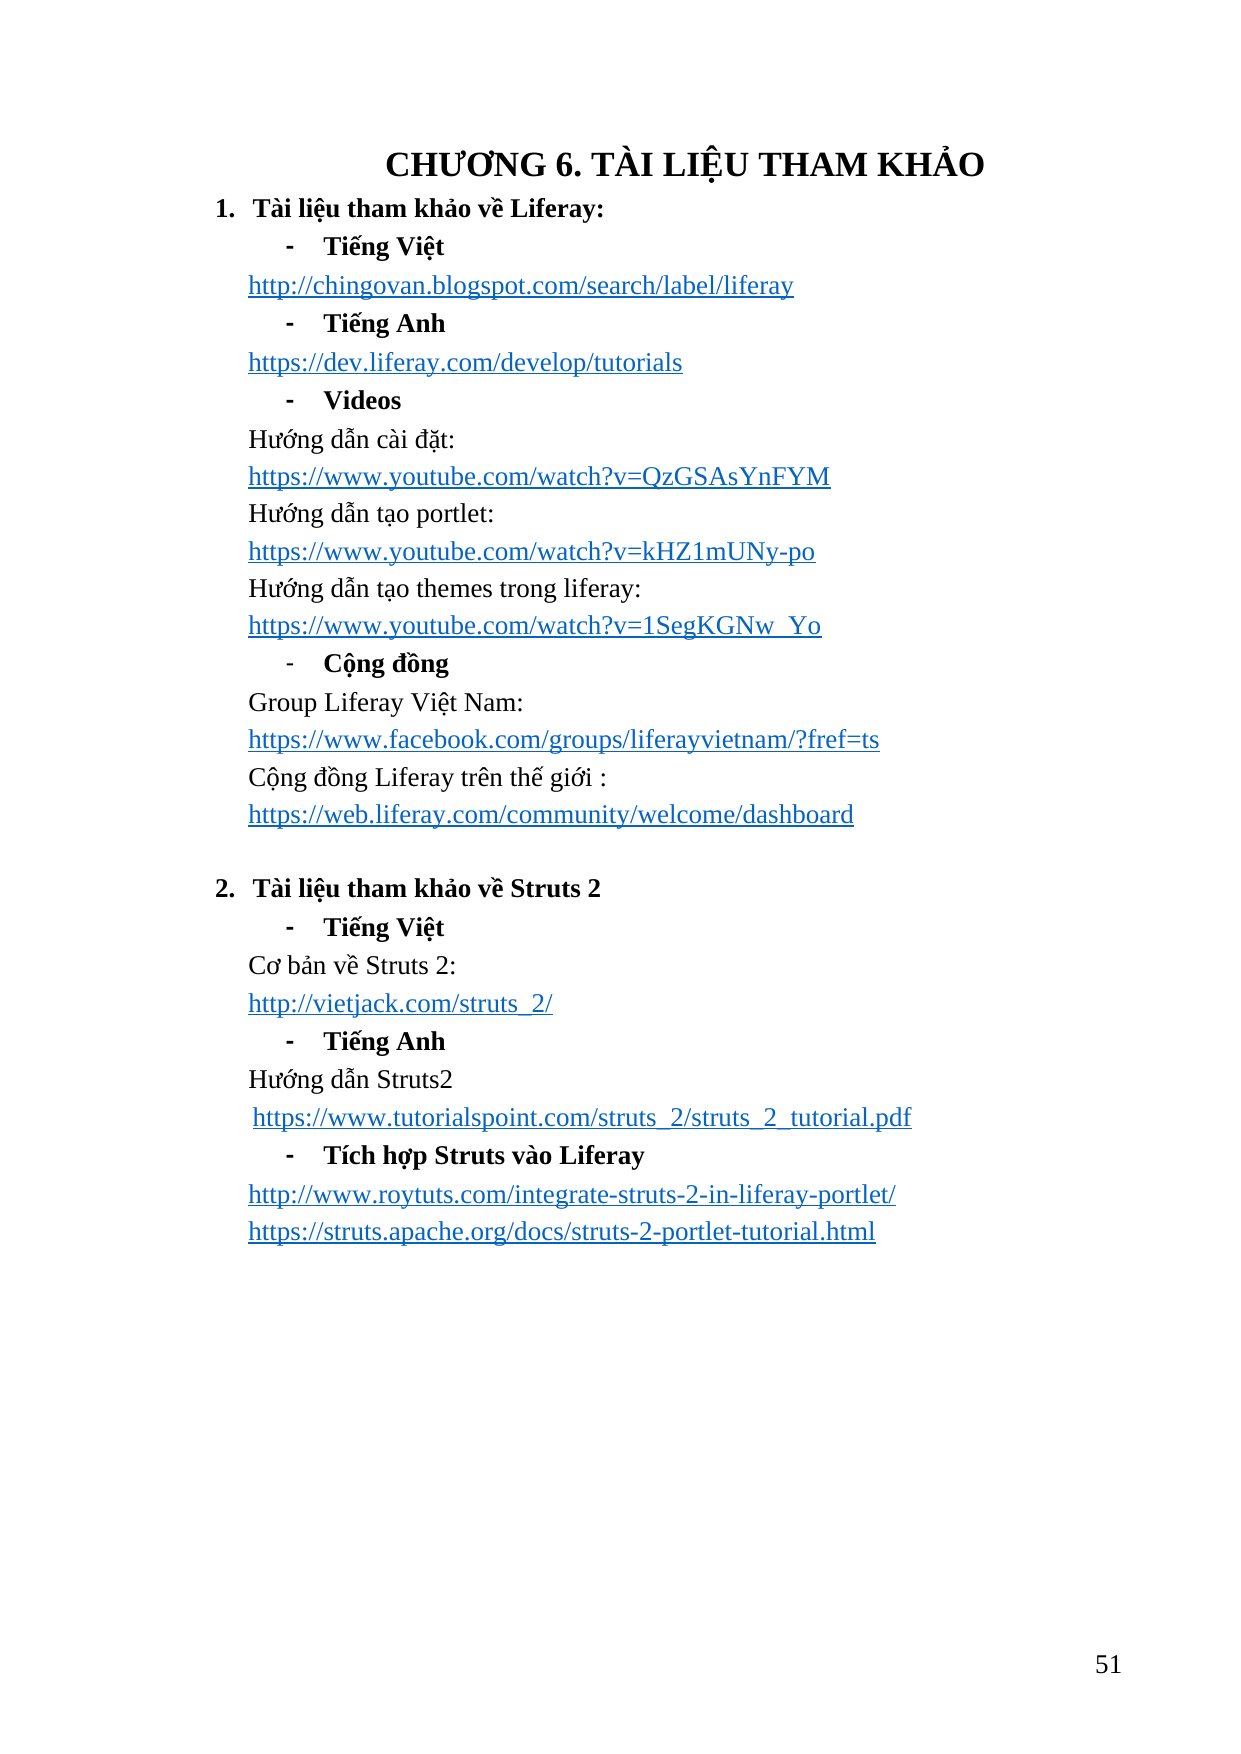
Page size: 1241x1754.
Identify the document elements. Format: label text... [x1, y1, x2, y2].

text https://www.youtube.com/watch?v=1SegKGNw_Yo [177, 609, 1122, 640]
subtitle CHƯƠNG 6. TÀI LIỆU THAM KHẢO [177, 143, 1122, 184]
text https://www.youtube.com/watch?v=QzGSAsYnFYM [177, 460, 1122, 491]
list Tiếng Anh [286, 1024, 1122, 1057]
text http://www.roytuts.com/integrate-struts-2-in-liferay-portlet/ [177, 1178, 1122, 1209]
text http://vietjack.com/struts_2/ [177, 987, 1122, 1018]
list Tài liệu tham khảo về Liferay: [215, 192, 1122, 223]
text Group Liferay Việt Nam: [177, 686, 1122, 717]
list Cộng đồng [286, 646, 1122, 679]
text https://dev.liferay.com/develop/tutorials [177, 346, 1122, 377]
text https://web.liferay.com/community/welcome/dashboard [177, 798, 1122, 829]
text Cơ bản về Struts 2: [177, 949, 1122, 981]
text https://www.tutorialspoint.com/struts_2/struts_2_tutorial.pdf [177, 1101, 1122, 1132]
text Hướng dẫn cài đặt: [177, 423, 1122, 454]
text Cộng đồng Liferay trên thế giới : [177, 761, 1122, 792]
text Hướng dẫn tạo portlet: [177, 497, 1122, 528]
list Videos [286, 383, 1122, 416]
list Tiếng Việt [286, 910, 1122, 943]
text https://struts.apache.org/docs/struts-2-portlet-tutorial.html [177, 1215, 1122, 1246]
list Tích hợp Struts vào Liferay [286, 1138, 1122, 1171]
list Tiếng Anh [286, 306, 1122, 339]
list Tài liệu tham khảo về Struts 2 [215, 872, 1122, 904]
list Tiếng Việt [286, 229, 1122, 262]
text https://www.facebook.com/groups/liferayvietnam/?fref=ts [177, 723, 1122, 754]
text Hướng dẫn Struts2 [177, 1063, 1122, 1095]
text http://chingovan.blogspot.com/search/label/liferay [177, 269, 1122, 300]
text Hướng dẫn tạo themes trong liferay: [177, 572, 1122, 603]
text https://www.youtube.com/watch?v=kHZ1mUNy-po [177, 534, 1122, 566]
